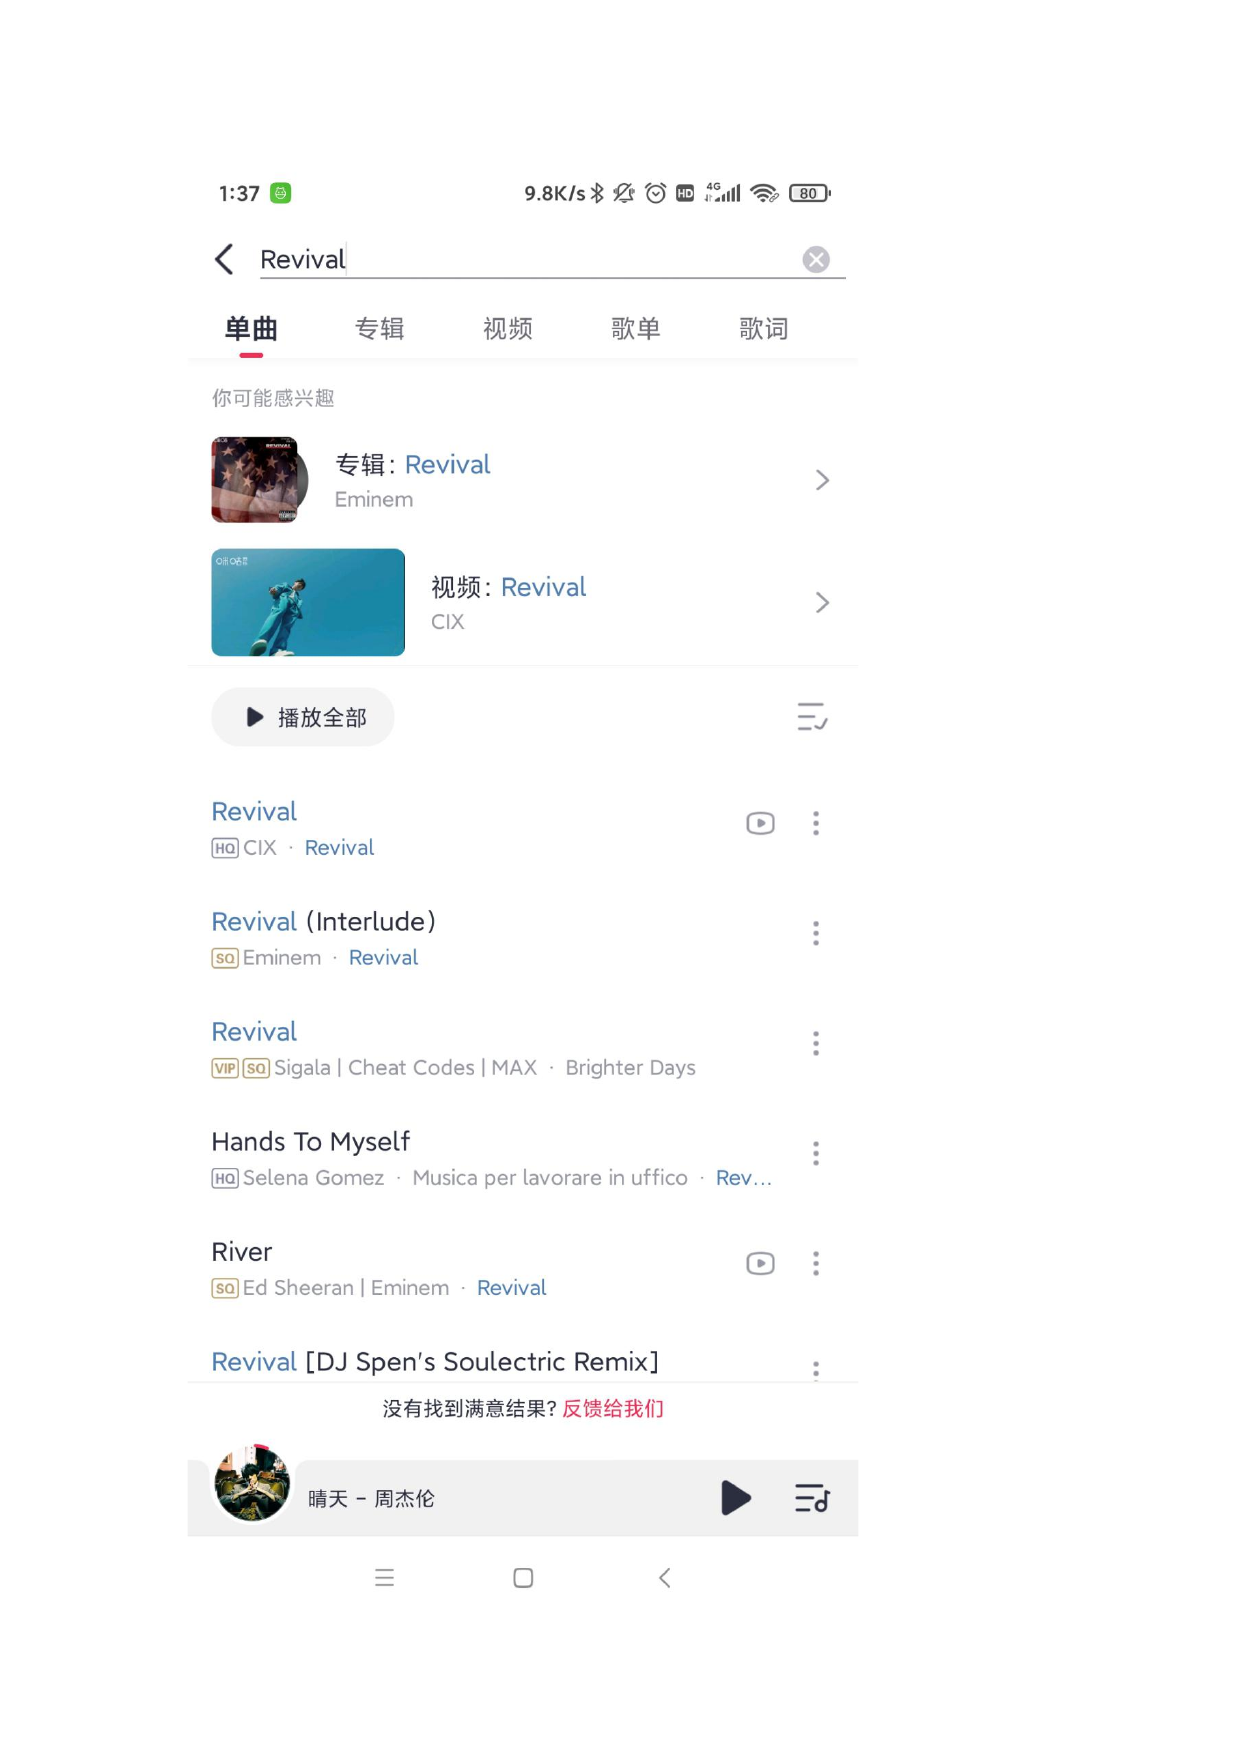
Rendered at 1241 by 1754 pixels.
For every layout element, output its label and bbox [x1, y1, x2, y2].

picture [187, 162, 859, 1592]
